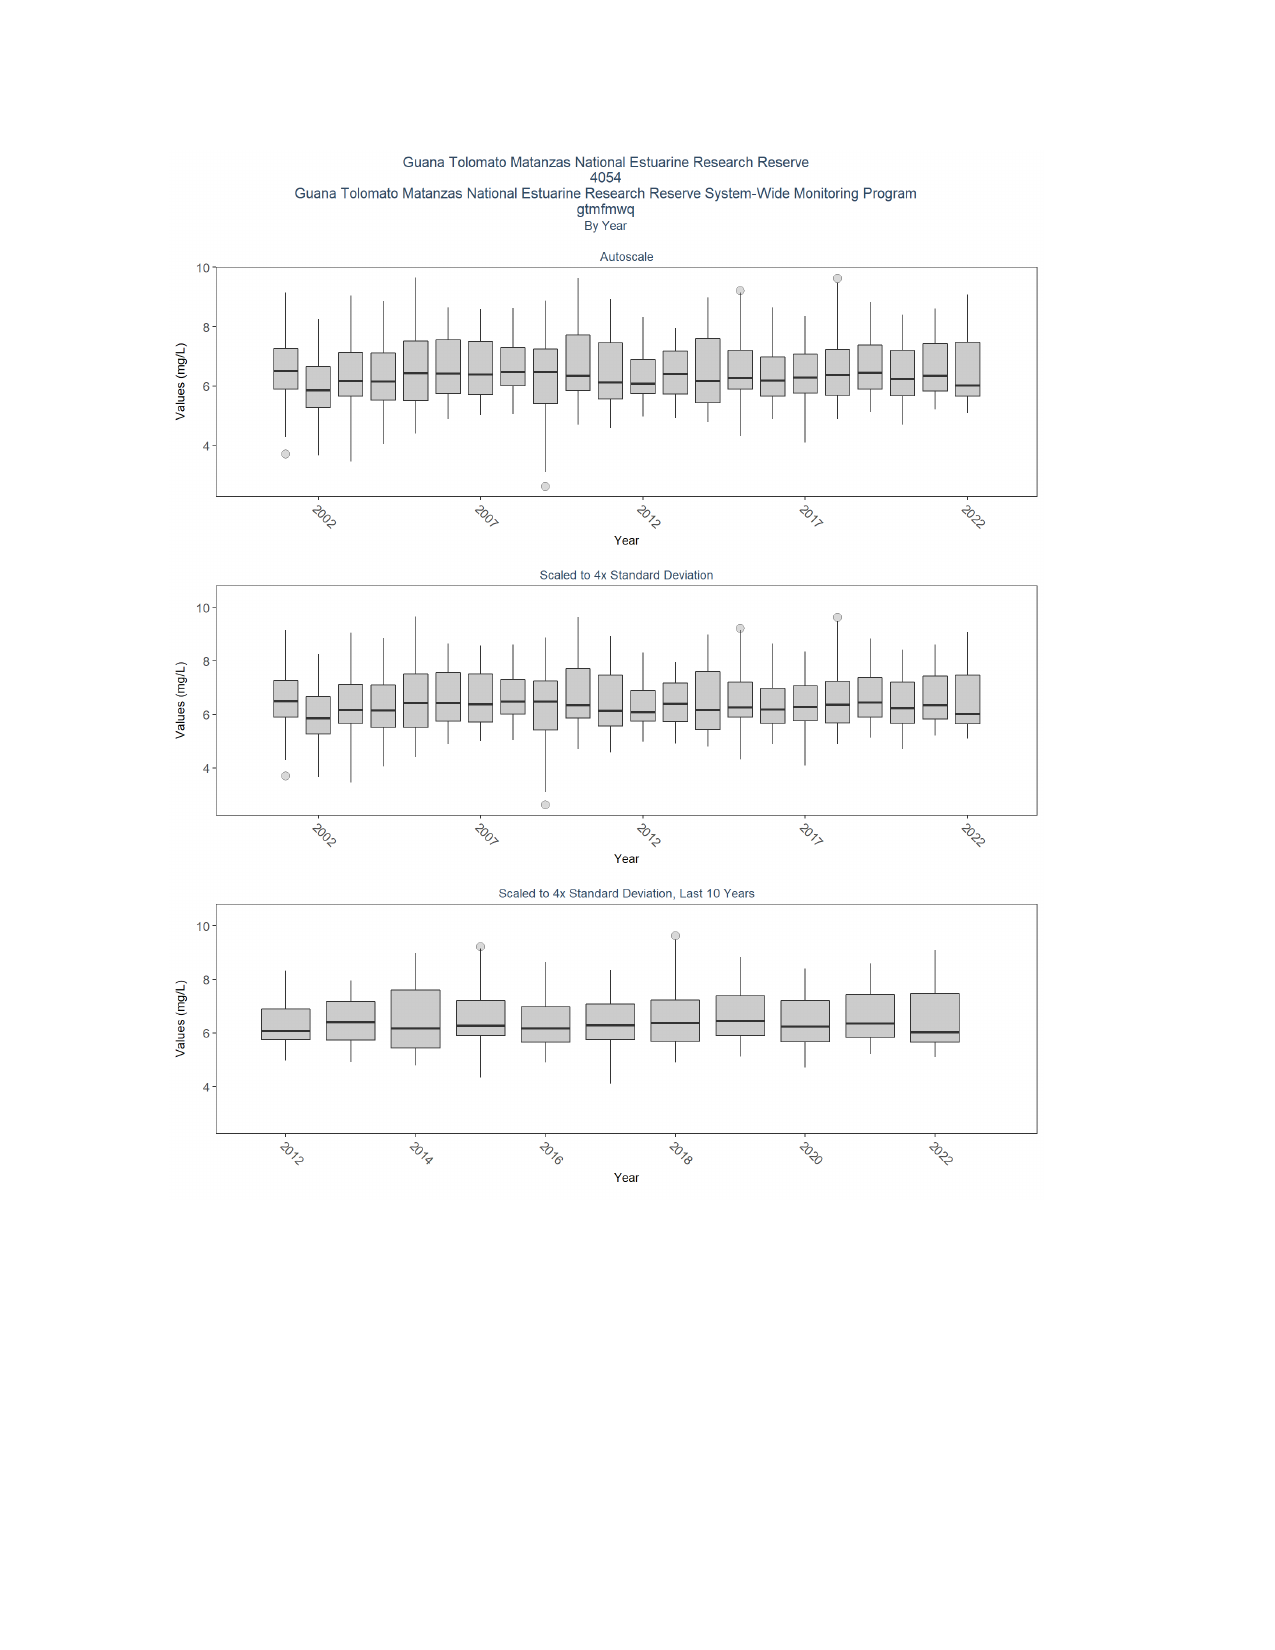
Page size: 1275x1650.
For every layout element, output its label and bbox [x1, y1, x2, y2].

picture [168, 150, 1044, 1200]
